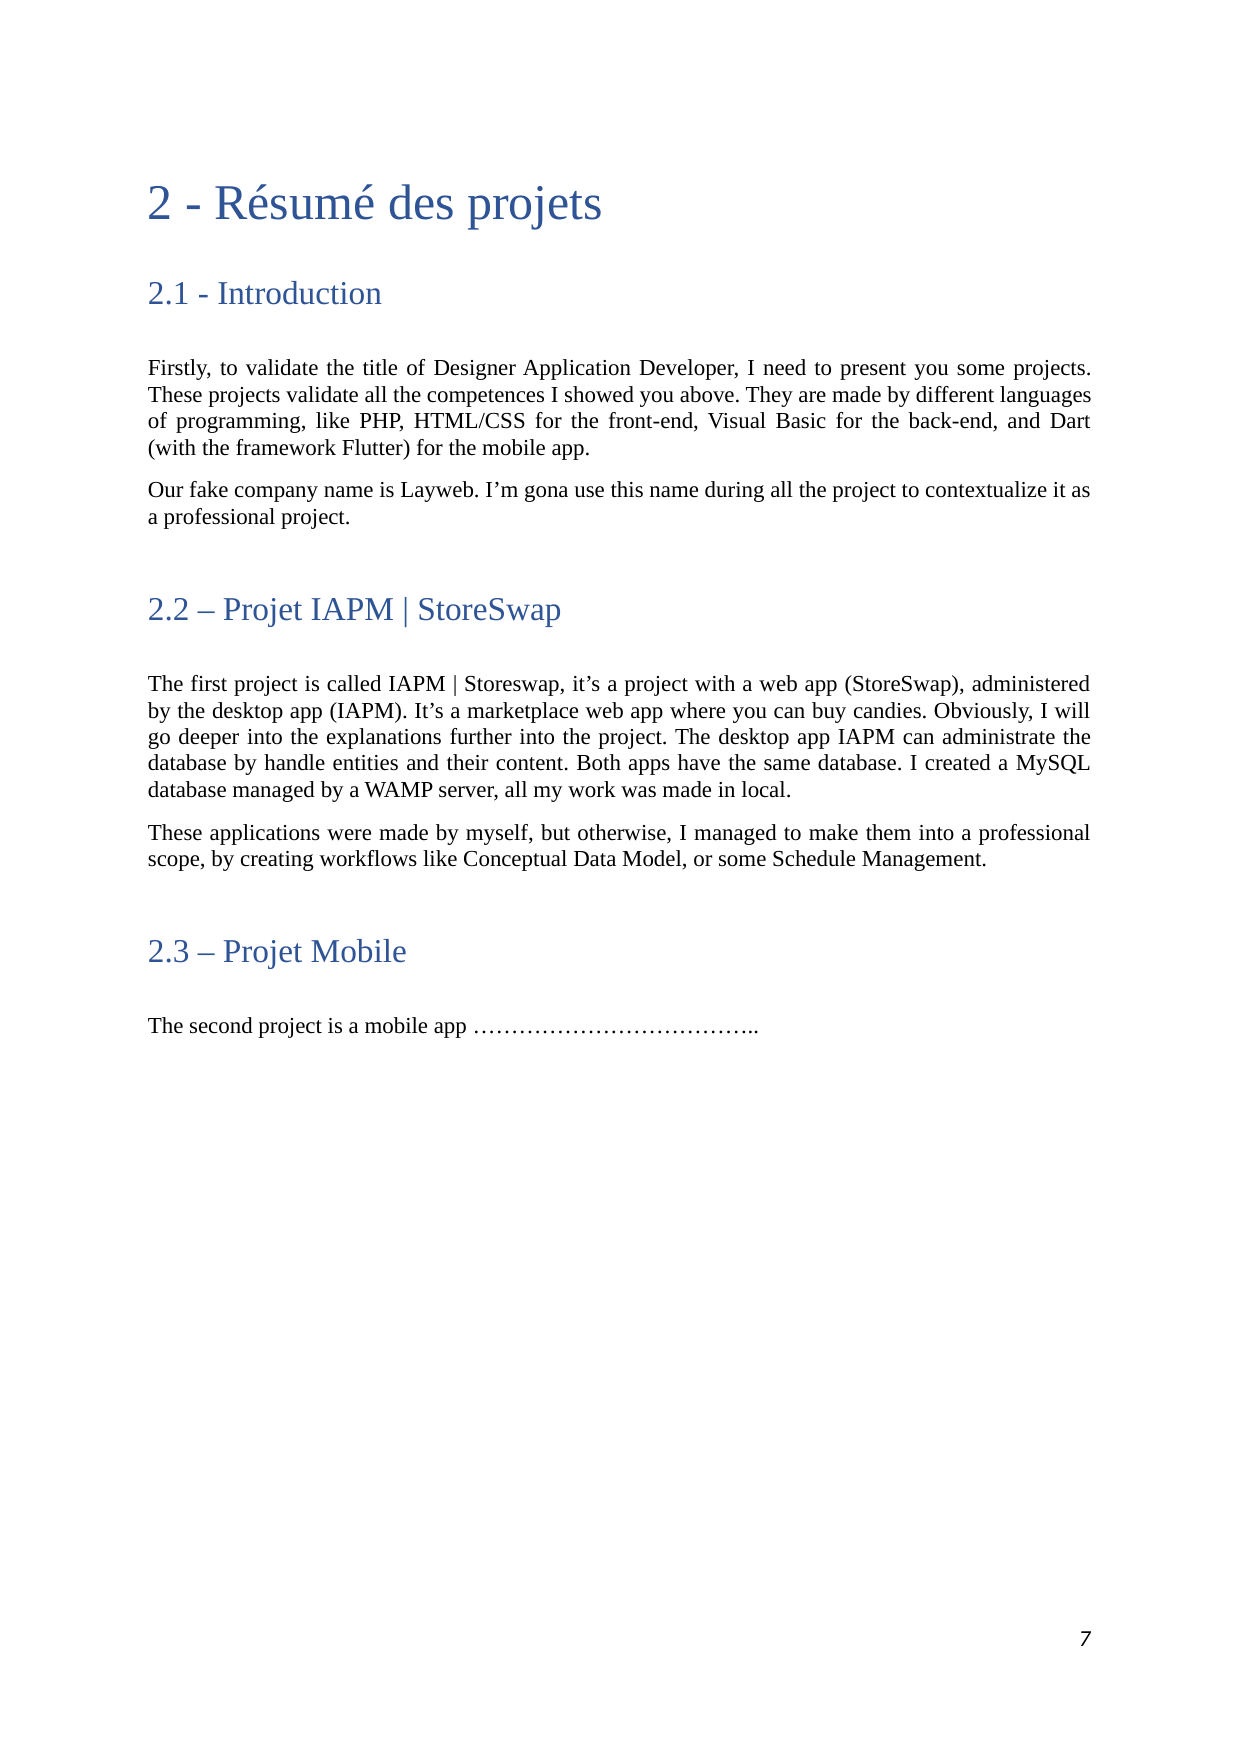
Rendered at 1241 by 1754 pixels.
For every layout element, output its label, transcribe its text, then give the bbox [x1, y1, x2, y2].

text Firstly, to validate the title of Designer Application Developer, I need to present you some projects. These projects validate all the competences I showed you above. They are made by different languages of programming, like PHP, HTML/CSS for the front-end, Visual Basic for the back-end, and Dart (with the framework Flutter) for the mobile app. [148, 354, 1093, 460]
text Our fake company name is Layweb. I’m gona use this name during all the project to contextualize it as a professional project. [148, 477, 1093, 529]
text The first project is called IAPM | Storeswap, it’s a project with a web app (StoreSwap), administered by the desktop app (IAPM). It’s a marketplace web app where you can buy candies. Obviously, I will go deeper into the explanations further into the project. The desktop app IAPM can administrate the database by handle entities and their content. Both apps have the same database. I created a MySQL database managed by a WAMP server, all my work was made in local. [148, 670, 1093, 802]
text 2.3 – Projet Mobile [148, 931, 1093, 969]
text The second project is a mobile app ……………………………….. [148, 1012, 1093, 1039]
text 2.2 – Projet IAPM | StoreSwap [148, 589, 1093, 627]
text These applications were made by myself, but otherwise, I managed to make them into a professional scope, by creating workflows like Conceptual Data Model, or some Schedule Management. [148, 819, 1093, 871]
text 2.1 - Introduction [148, 273, 1093, 311]
text 2 - Résumé des projets [148, 173, 1093, 230]
